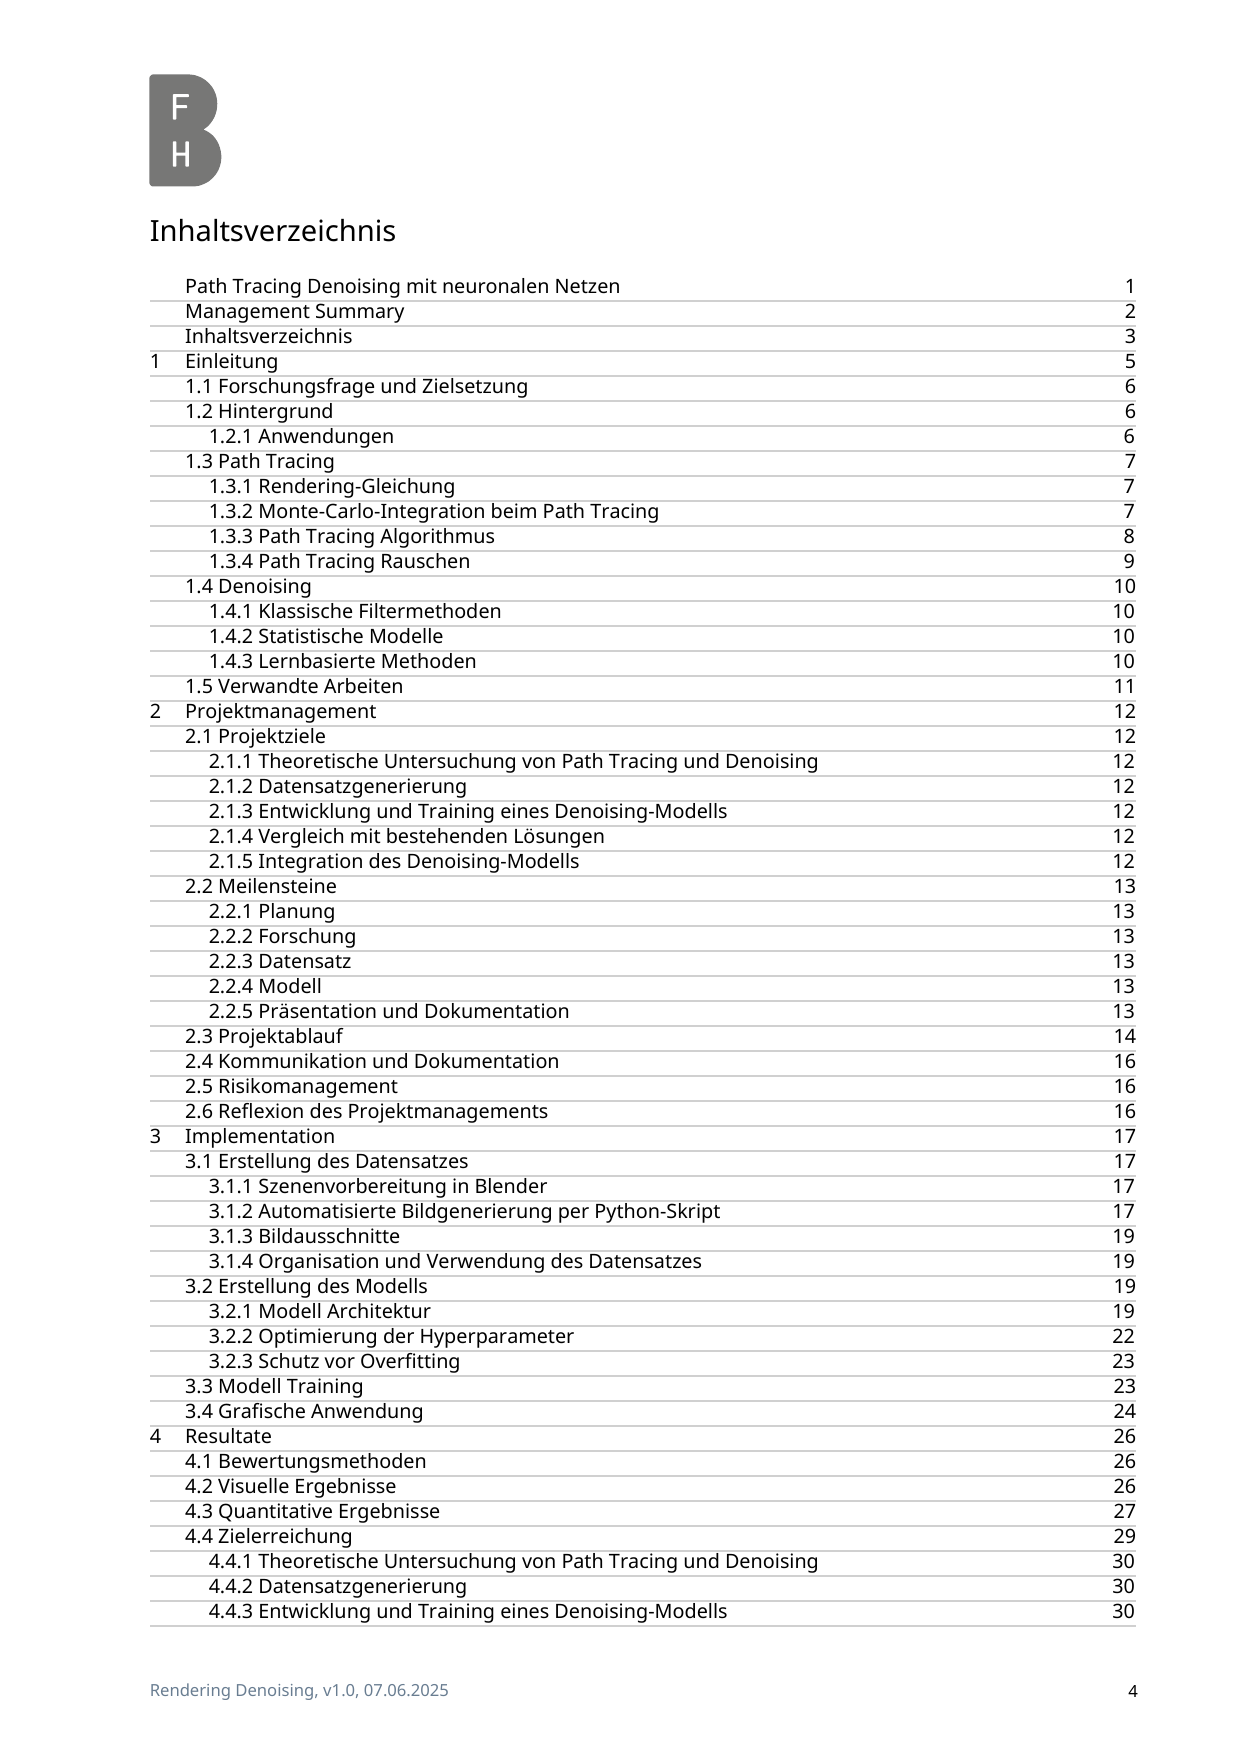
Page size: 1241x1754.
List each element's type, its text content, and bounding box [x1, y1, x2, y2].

text Inhaltsverzeichnis [149, 210, 1136, 250]
